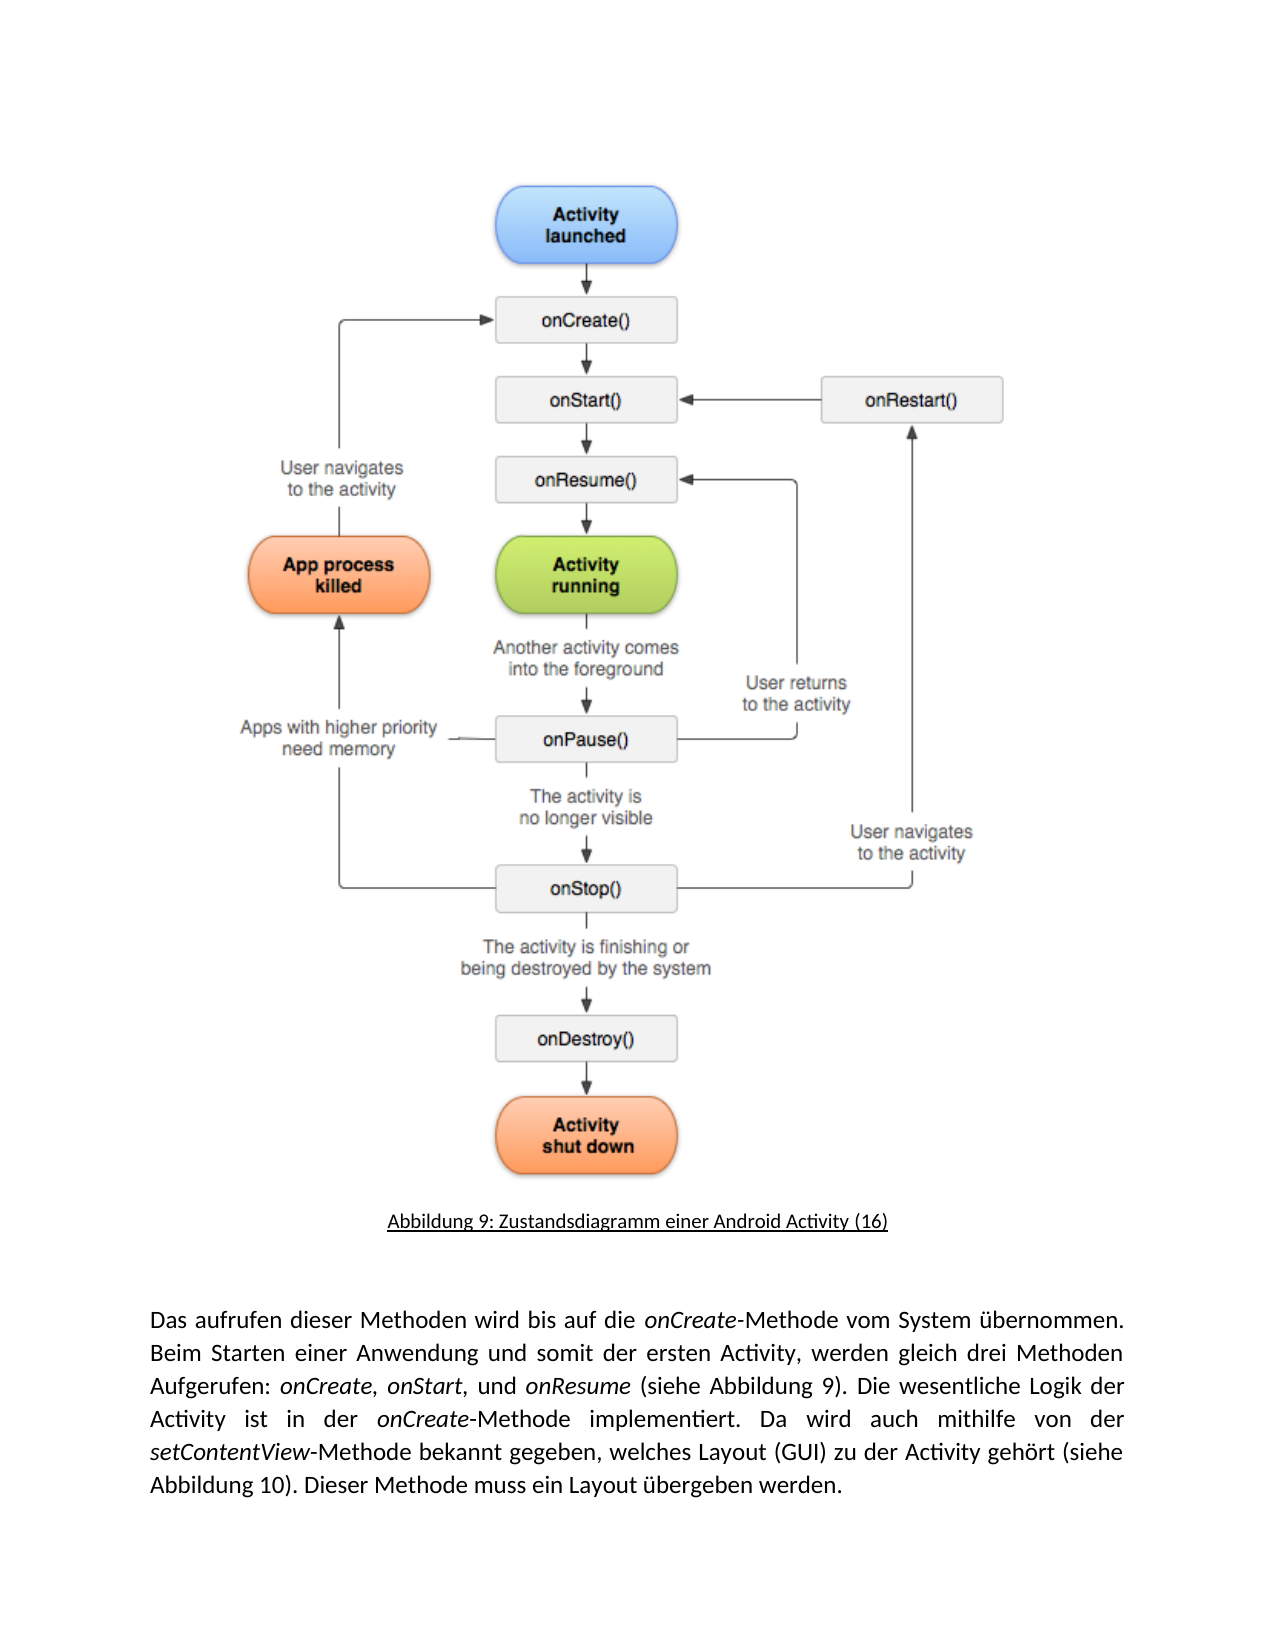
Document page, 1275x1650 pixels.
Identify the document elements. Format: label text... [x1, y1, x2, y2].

picture [206, 150, 1070, 1190]
text Abbildung : Zustandsdiagramm einer Android Activity [150, 1209, 1125, 1234]
text Das aufrufen dieser Methoden wird bis auf die onCreate-Methode vom System übernommen. Beim Starten einer Anwendung und somit der ersten Activity, werden gleich drei Methoden Aufgerufen: onCreate, onStart, und onResume (siehe Abbildung 9). Die wesentliche Logik der Activity ist in der onCreate-Methode implementiert. Da wird auch mithilfe von der setContentView-Methode bekannt gegeben, welches Layout (GUI) zu der Activity gehört (siehe Abbildung 10). Dieser Methode muss ein Layout übergeben werden. [150, 1304, 1125, 1499]
